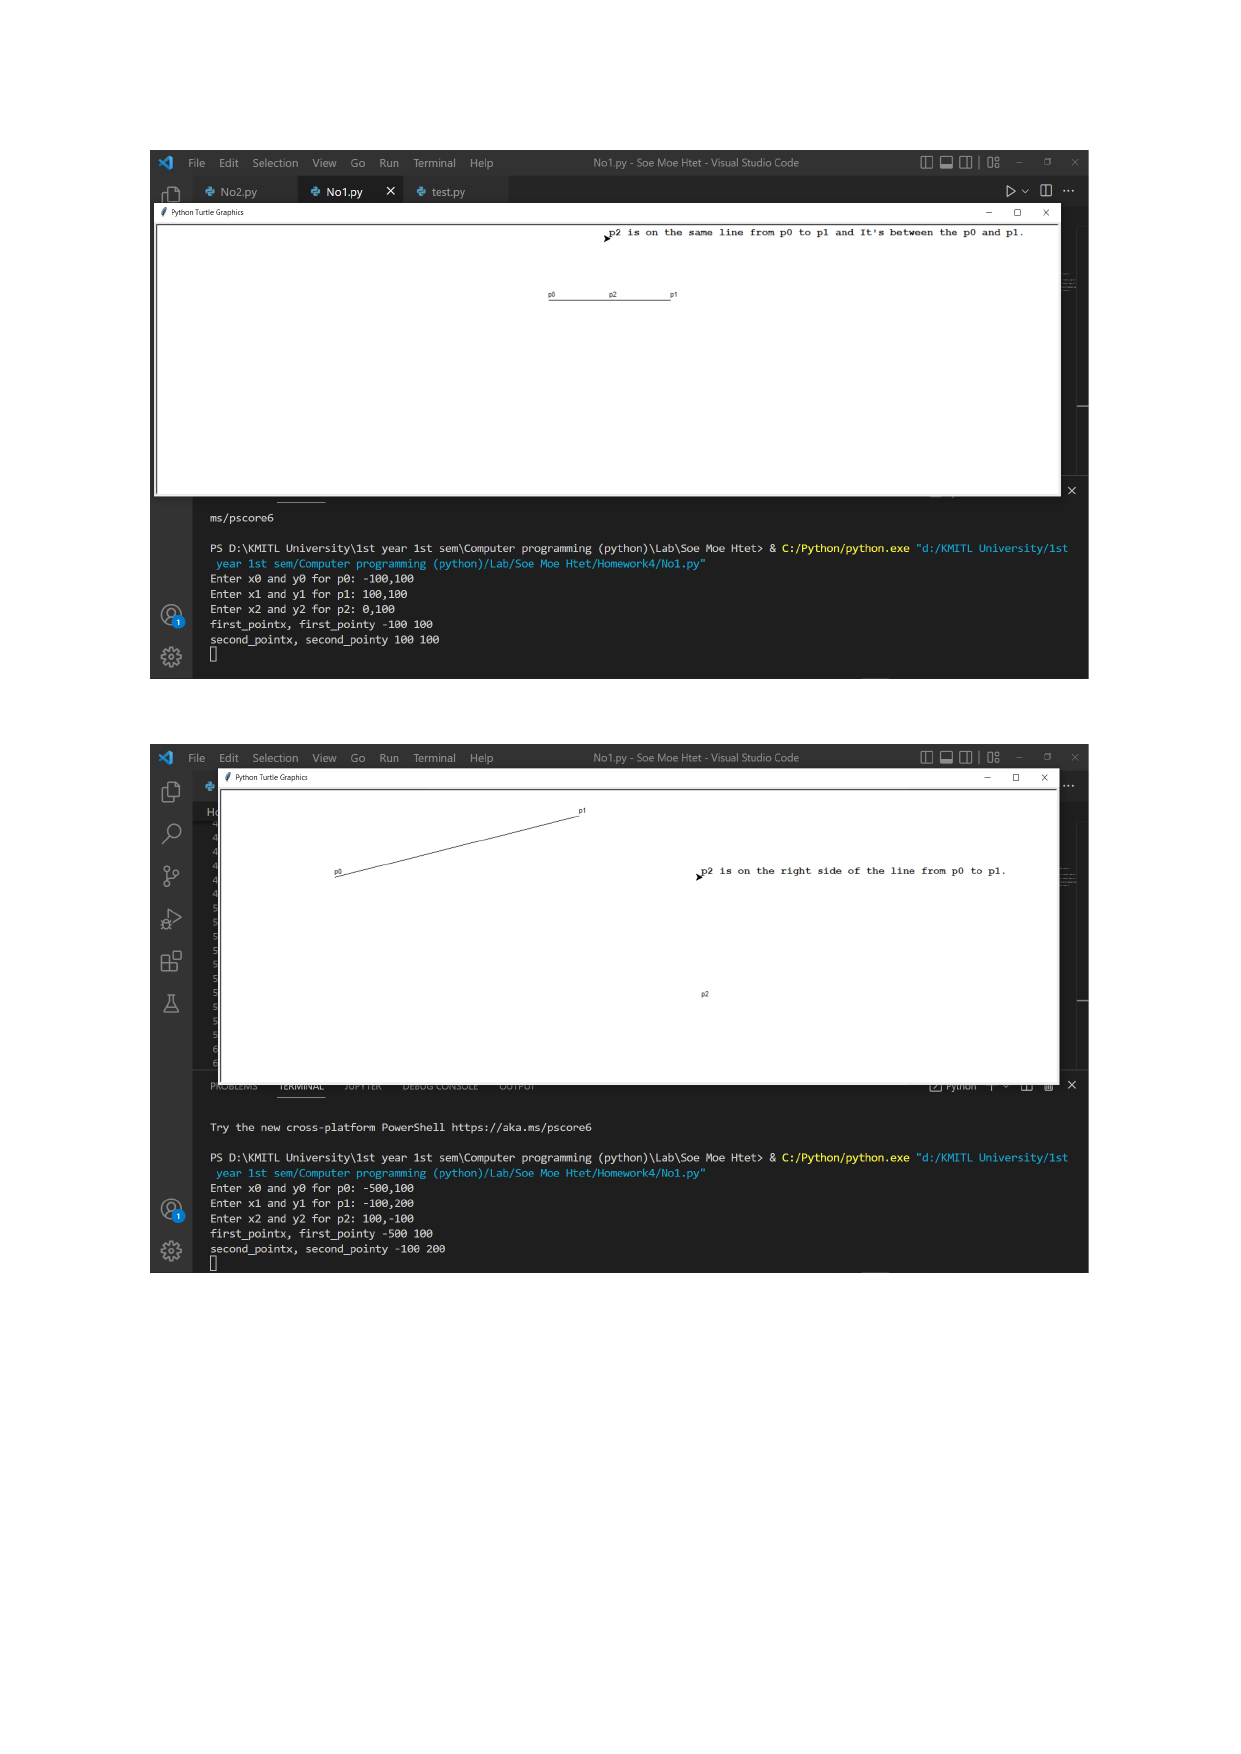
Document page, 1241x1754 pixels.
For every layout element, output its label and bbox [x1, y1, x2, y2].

picture [150, 744, 1089, 1273]
picture [150, 150, 1089, 679]
